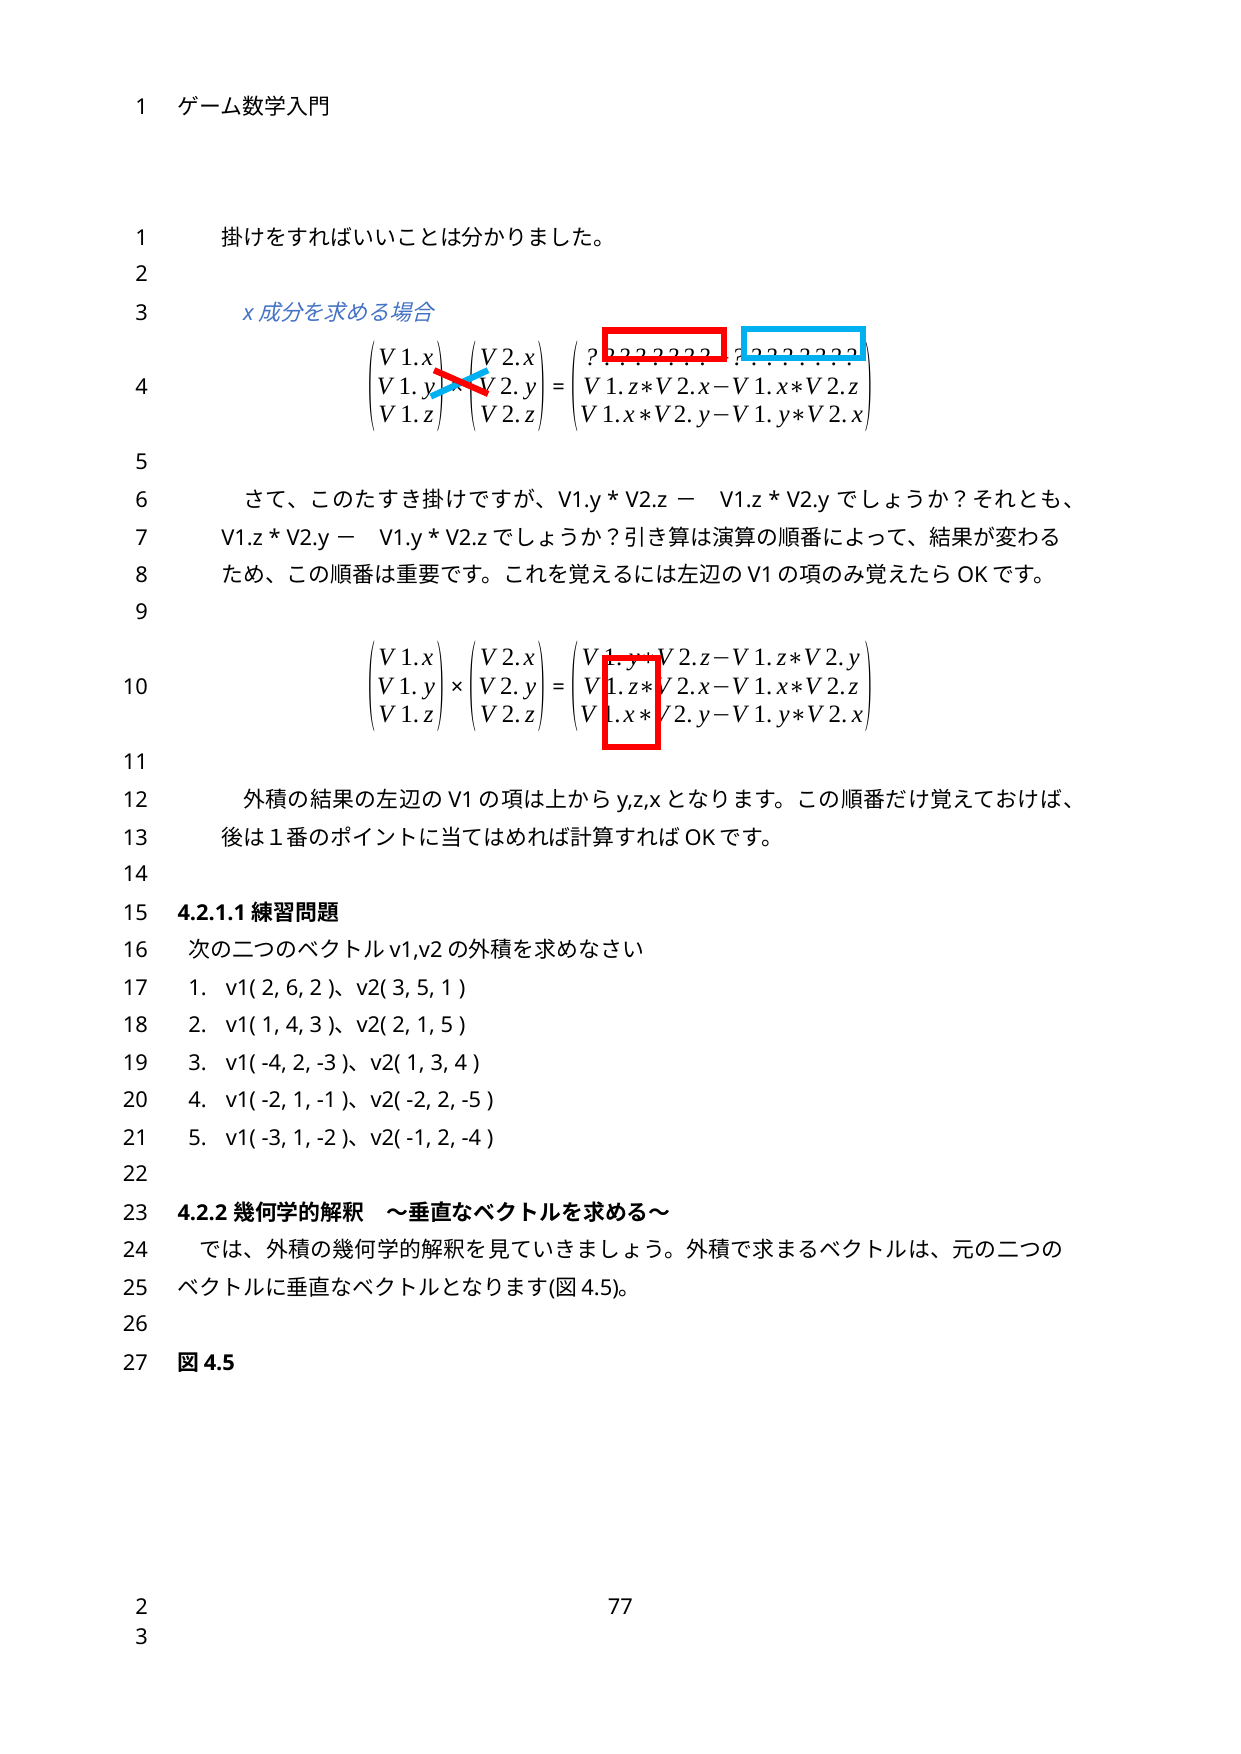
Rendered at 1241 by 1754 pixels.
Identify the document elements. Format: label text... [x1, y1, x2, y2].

list 外積の結果の左辺のV1の項は上からy,z,xとなります。この順番だけ覚えておけば、後は１番のポイントに当てはめれば計算すればOKです。 [221, 779, 1063, 854]
list v1( -2, 1, -1 )、v2( -2, 2, -5 ) [188, 1079, 1063, 1117]
text × = [177, 629, 1063, 742]
subtitle 4.2.2 幾何学的解釈 ～垂直なベクトルを求める～ [177, 1192, 1063, 1229]
text 次の二つのベクトルv1,v2の外積を求めなさい [177, 929, 1063, 967]
list さて、このたすき掛けですが、V1.y * V2.z － V1.z * V2.y でしょうか？それとも、V1.z * V2.y － V1.y * V2.zでしょうか？引き算は演算の順番によって、結果が変わるため、この順番は重要です。これを覚えるには左辺のV1の項のみ覚えたらOKです。 [221, 479, 1063, 592]
text × = [177, 329, 1063, 442]
text 図4.5 [177, 1342, 1063, 1379]
list v1( 2, 6, 2 )、v2( 3, 5, 1 ) [188, 967, 1063, 1004]
list v1( -3, 1, -2 )、v2( -1, 2, -4 ) [188, 1117, 1063, 1154]
text では、外積の幾何学的解釈を見ていきましょう。外積で求まるベクトルは、元の二つのベクトルに垂直なベクトルとなります(図4.5)。 [177, 1229, 1063, 1304]
list x成分を求める場合 [221, 292, 1063, 329]
subtitle 4.2.1.1 練習問題 [177, 892, 1063, 929]
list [221, 217, 1063, 254]
list v1( -4, 2, -3 )、v2( 1, 3, 4 ) [188, 1042, 1063, 1079]
list v1( 1, 4, 3 )、v2( 2, 1, 5 ) [188, 1004, 1063, 1042]
